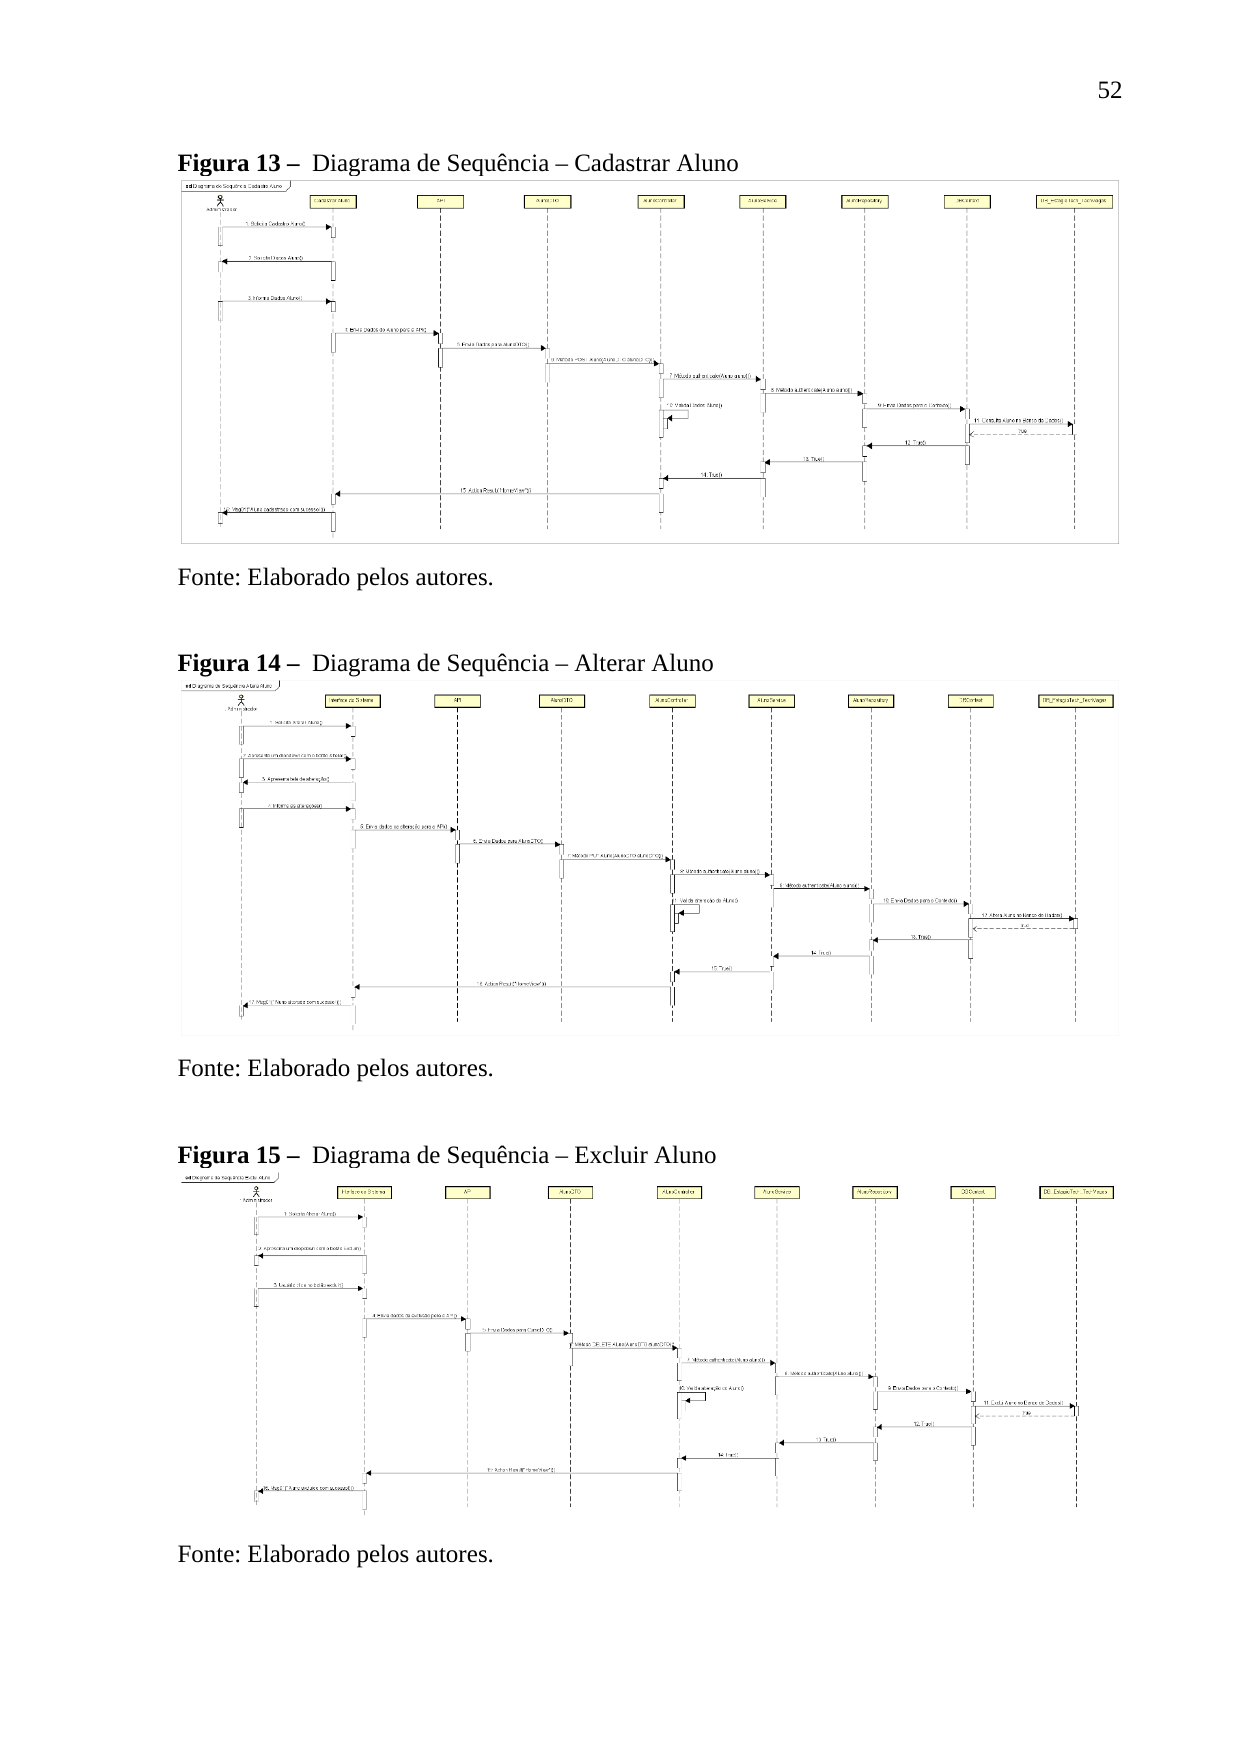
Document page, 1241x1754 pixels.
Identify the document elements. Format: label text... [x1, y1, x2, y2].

text Fonte: Elaborado pelos autores. [177, 1539, 1122, 1568]
text Figura 15 – Diagrama de Sequência – Excluir Aluno [177, 1140, 1122, 1168]
text Figura 14 – Diagrama de Sequência – Alterar Aluno [177, 648, 1122, 677]
picture [177, 677, 1123, 1040]
picture [177, 176, 1123, 548]
text Fonte: Elaborado pelos autores. [177, 562, 1122, 591]
picture [177, 1168, 1123, 1525]
text Fonte: Elaborado pelos autores. [177, 1053, 1122, 1082]
text Figura 13 – Diagrama de Sequência – Cadastrar Aluno [177, 148, 1122, 176]
